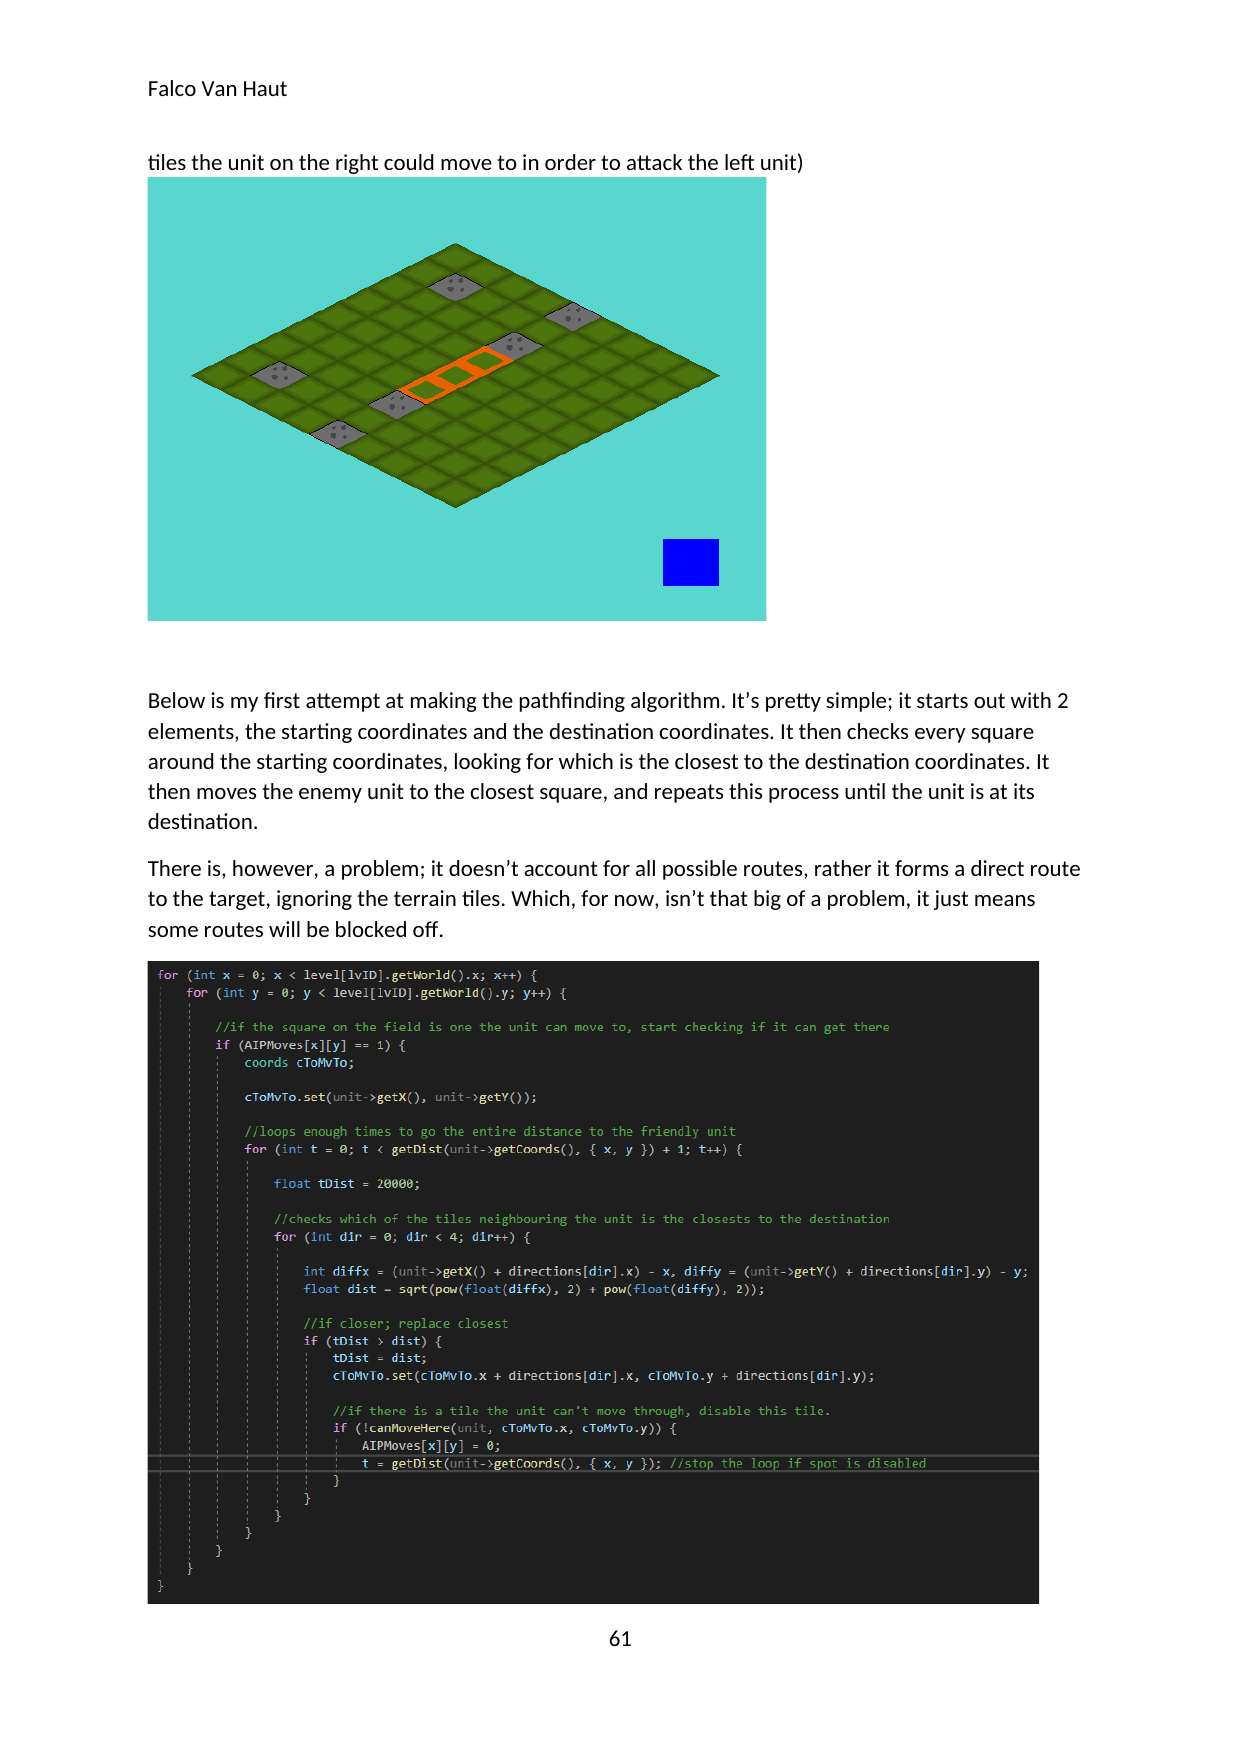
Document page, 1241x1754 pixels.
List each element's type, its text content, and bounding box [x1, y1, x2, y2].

picture [147, 177, 767, 621]
picture [147, 961, 1040, 1604]
text Below is my first attempt at making the pathfinding algorithm. It’s pretty simple; it starts out with 2 elements, the starting coordinates and the destination coordinates. It then checks every square around the starting coordinates, looking for which is the closest to the destination coordinates. It then moves the enemy unit to the closest square, and repeats this process until the unit is at its destination. [148, 687, 1093, 835]
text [148, 148, 1093, 621]
text There is, however, a problem; it doesn’t account for all possible routes, rather it forms a direct route to the target, ignoring the terrain tiles. Which, for now, isn’t that big of a problem, it just means some routes will be blocked off. [148, 854, 1093, 943]
